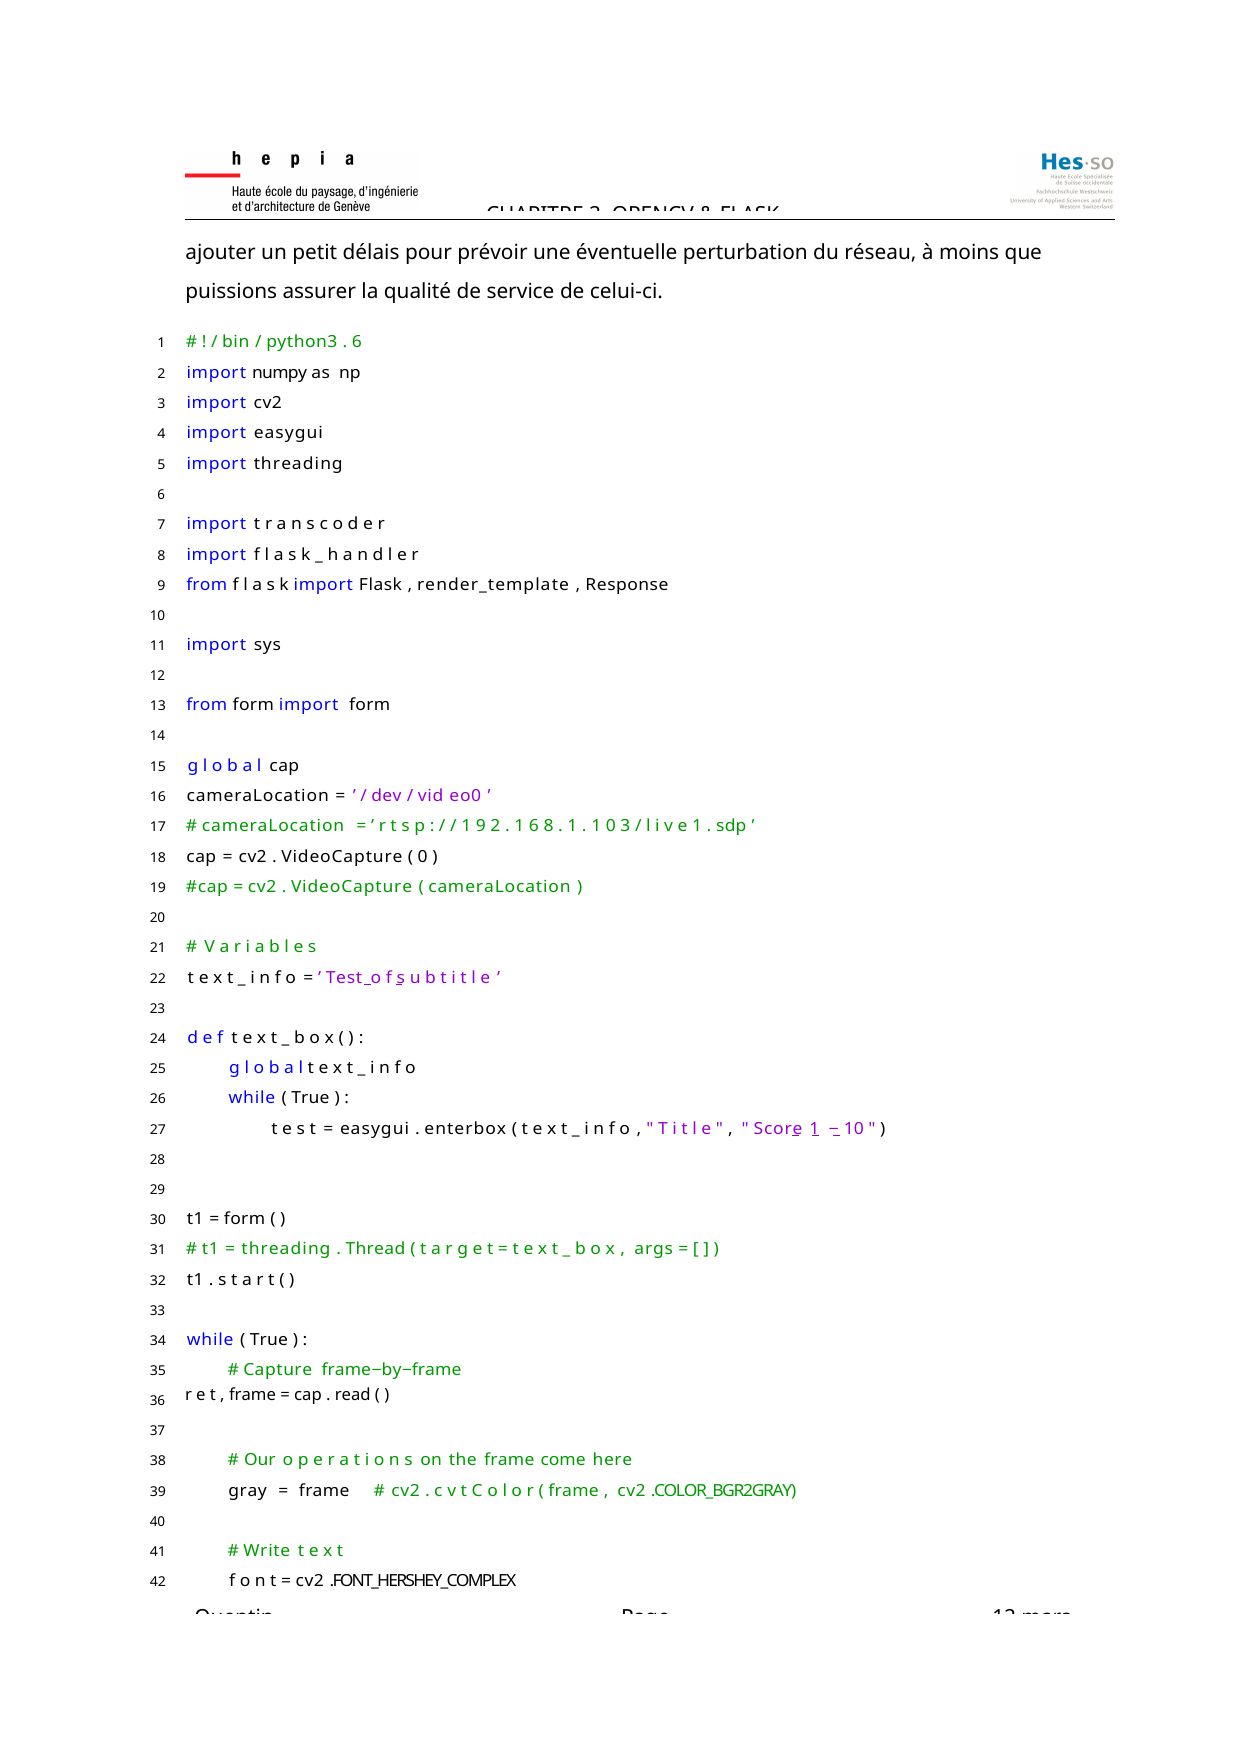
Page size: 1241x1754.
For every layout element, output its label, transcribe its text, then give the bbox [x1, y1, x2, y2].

text 41 # Write t e x t [149, 1538, 1180, 1561]
text 32 t1 . s t a r t ( ) [149, 1267, 1180, 1290]
text 21 # V a r i a b l e s [149, 935, 1180, 957]
text 42 f o n t = cv2 .FONT_HERSHEY_COMPLEX [149, 1569, 1180, 1592]
text 2 import numpy as np [157, 360, 1180, 383]
text 33 [149, 1301, 1180, 1319]
text 35 # Capture frame−by−frame [149, 1358, 1180, 1381]
text 23 [149, 999, 1180, 1017]
text 11 import sys [149, 633, 1180, 655]
text 8 import f l a s k _ h a n d l e r [157, 542, 1180, 565]
text 28 [149, 1150, 1180, 1168]
text 12 [149, 666, 1180, 684]
text 24 d e f t e x t _ b o x ( ) : [149, 1025, 1180, 1048]
text 15 g l o b a l cap [149, 753, 1180, 776]
text 36 [149, 1391, 1180, 1410]
text 4 import easygui [157, 421, 1180, 444]
picture [1010, 153, 1114, 209]
text 18 cap = cv2 . VideoCapture ( 0 ) [149, 844, 1180, 867]
text 6 [157, 485, 1180, 503]
text 29 [149, 1180, 1180, 1198]
text 17 # cameraLocation = ’ r t s p : / / 1 9 2 . 1 6 8 . 1 . 1 0 3 / l i v e 1 . sdp ’ [149, 814, 1180, 837]
text 38 # Our o p e r a t i o n s on the frame come here [149, 1448, 1180, 1471]
text 19 #cap = cv2 . VideoCapture ( cameraLocation ) [149, 874, 1180, 897]
text 37 [149, 1421, 1180, 1439]
text 5 import threading [157, 451, 1180, 474]
text 40 [149, 1512, 1180, 1530]
text 16 cameraLocation = ’ / dev / vid eo0 ’ [149, 783, 1180, 806]
text 10 [149, 606, 1180, 624]
text 9 from f l a s k import Flask , render_template , Response [157, 572, 1180, 595]
text 13 from form import form [149, 693, 1180, 716]
text 31 # t1 = threading . Thread ( t a r g e t = t e x t _ b o x , args = [ ] ) [149, 1237, 1180, 1259]
text ajouter un petit délais pour prévoir une éventuelle perturbation du réseau, à moins que puissions assurer la qualité de service de celui-ci. [185, 237, 1124, 304]
text 27 t e s t = easygui . enterbox ( t e x t _ i n f o , " T i t l e " , " Score 1 − 10 " ) [149, 1116, 1180, 1139]
text 14 [149, 726, 1180, 745]
text 3 import cv2 [157, 391, 1180, 413]
text 30 t1 = form ( ) [149, 1207, 1180, 1229]
text 26 while ( True ) : [149, 1086, 1180, 1109]
text 34 while ( True ) : [149, 1327, 1180, 1350]
text 22 t e x t _ i n f o = ’ Test o f s u b t i t l e ’ [149, 965, 1180, 988]
text 25 g l o b a l t e x t _ i n f o [149, 1056, 1180, 1078]
text 20 [149, 908, 1180, 926]
picture [185, 151, 418, 211]
text 39 gray = frame # cv2 . c v t C o l o r ( frame , cv2 .COLOR_BGR2GRAY) [149, 1478, 1180, 1501]
text 1 # ! / bin / python3 . 6 [157, 330, 1180, 353]
text 7 import t r a n s c o d e r [157, 512, 1180, 534]
